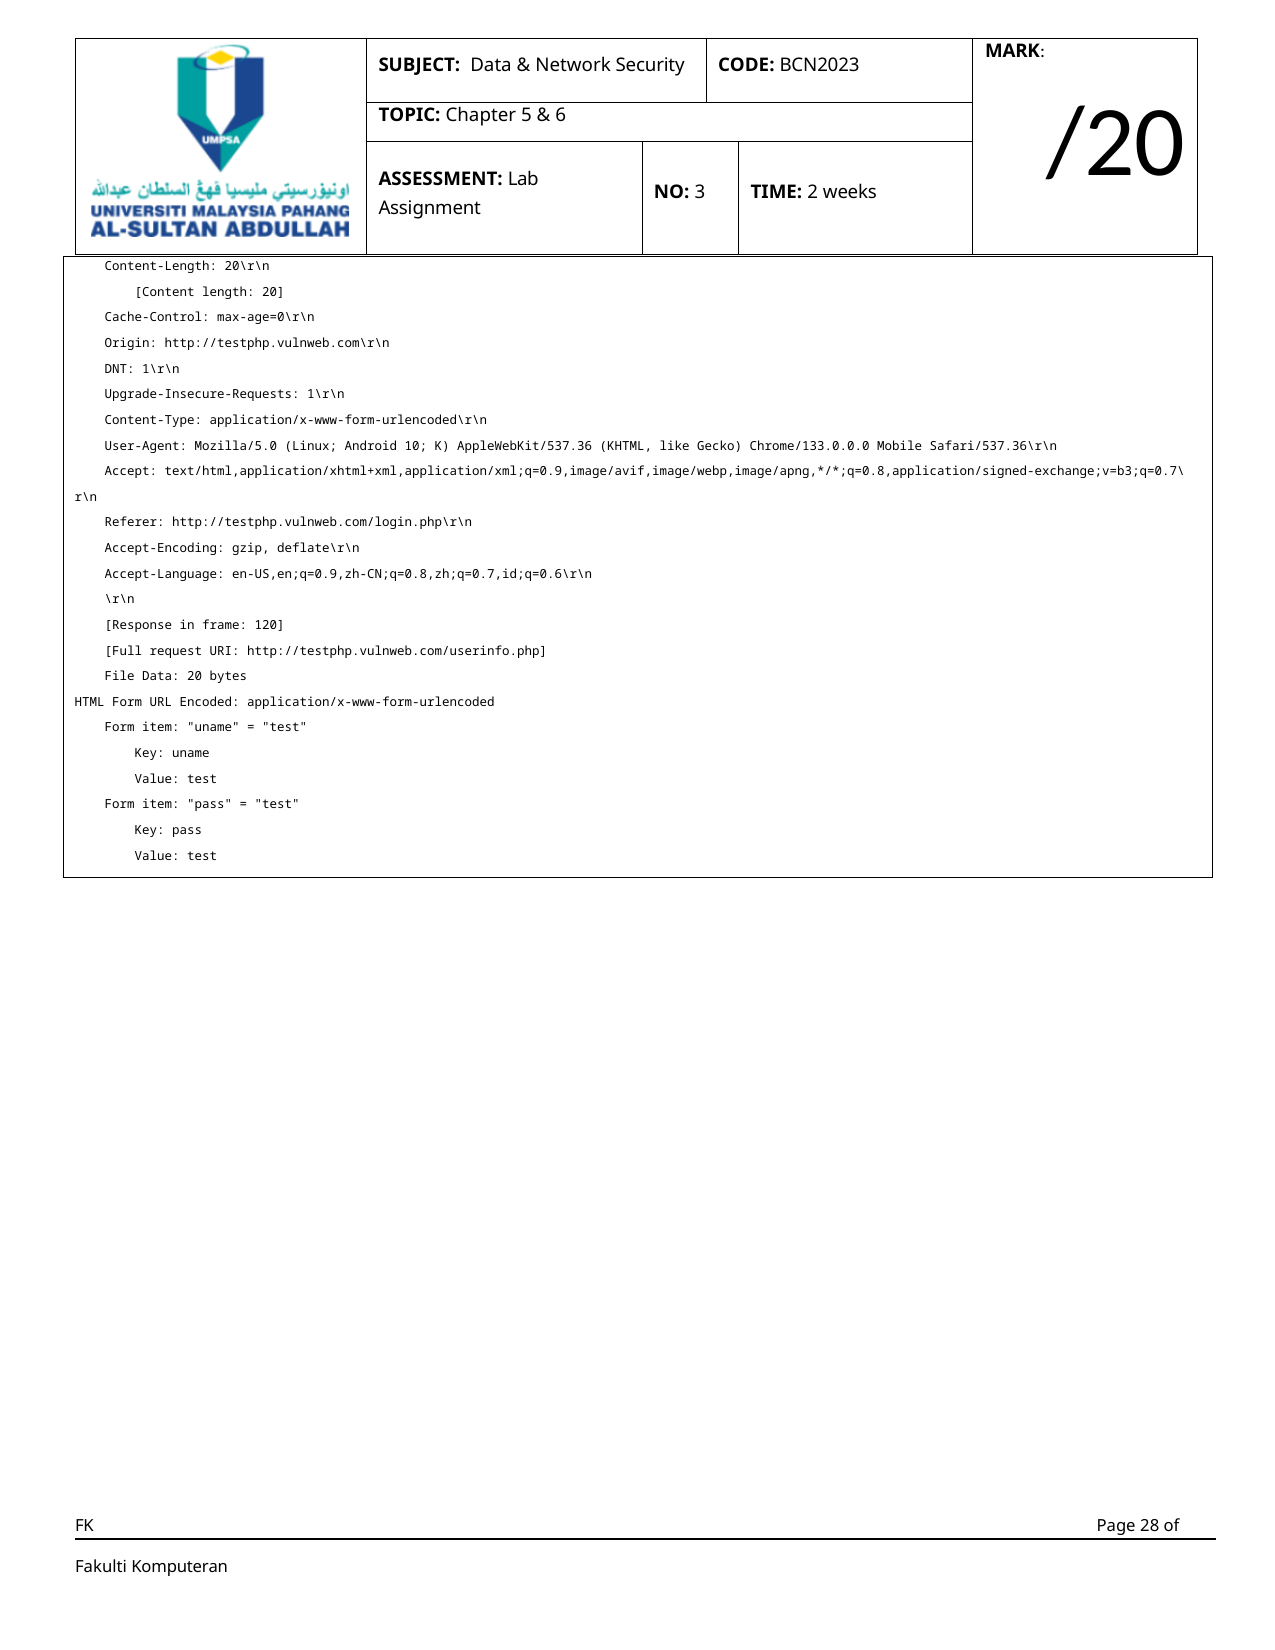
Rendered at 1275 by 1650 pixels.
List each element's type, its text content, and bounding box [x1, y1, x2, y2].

picture [90, 44, 350, 237]
